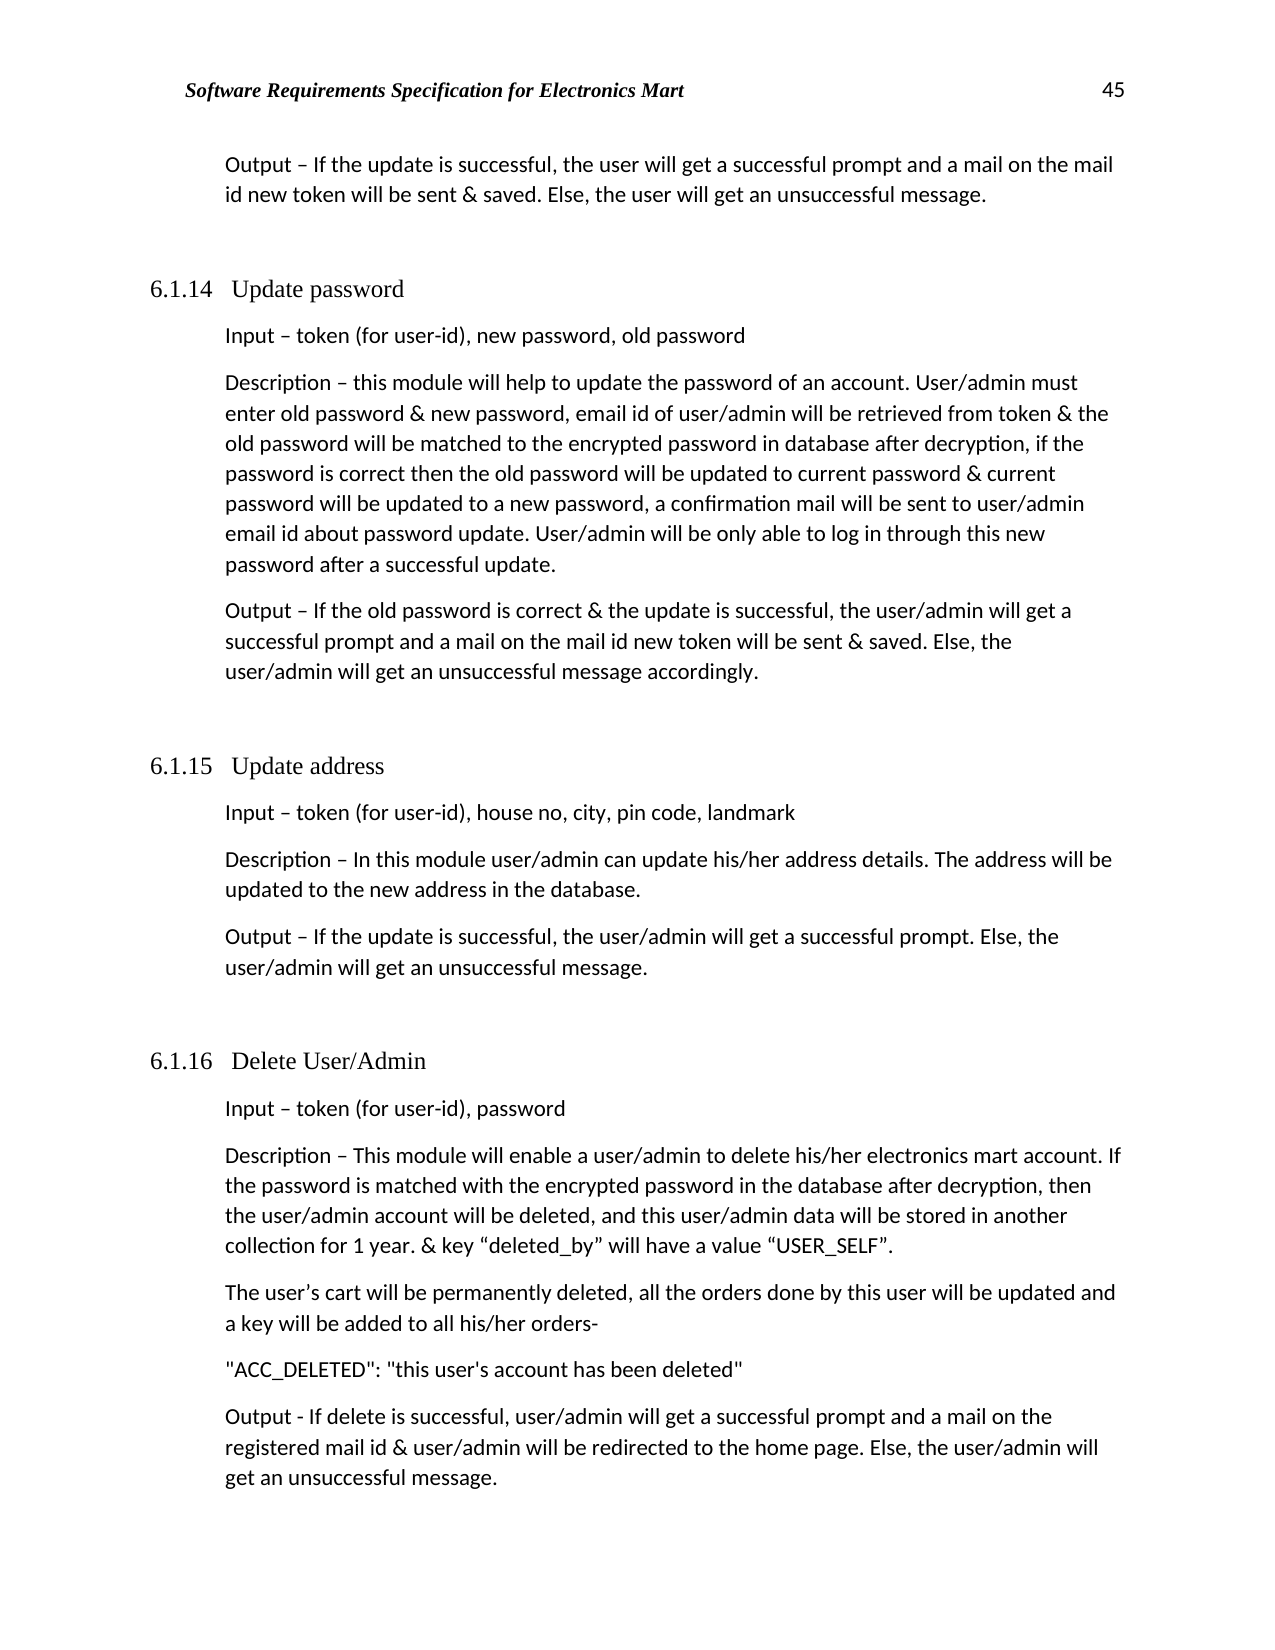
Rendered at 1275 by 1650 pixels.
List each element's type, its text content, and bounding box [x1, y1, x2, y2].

text Description – this module will help to update the password of an account. User/admin must enter old password & new password, email id of user/admin will be retrieved from token & the old password will be matched to the encrypted password in database after decryption, if the password is correct then the old password will be updated to current password & current password will be updated to a new password, a confirmation mail will be sent to user/admin email id about password update. User/admin will be only able to log in through this new password after a successful update. [225, 368, 1125, 578]
text 6.1.15 Update address [150, 751, 1125, 779]
text Output – If the update is successful, the user/admin will get a successful prompt. Else, the user/admin will get an unsuccessful message. [225, 922, 1125, 981]
text Description – This module will enable a user/admin to delete his/her electronics mart account. If the password is matched with the encrypted password in the database after decryption, then the user/admin account will be deleted, and this user/admin data will be stored in another collection for 1 year. & key “deleted_by” will have a value “USER_SELF”. [225, 1141, 1125, 1260]
text Input – token (for user-id), house no, city, pin code, landmark [225, 798, 1125, 827]
text Input – token (for user-id), new password, old password [225, 322, 1125, 350]
text Output – If the update is successful, the user will get a successful prompt and a mail on the mail id new token will be sent & saved. Else, the user will get an unsuccessful message. [225, 150, 1125, 208]
text Output - If delete is successful, user/admin will get a successful prompt and a mail on the registered mail id & user/admin will be redirected to the home page. Else, the user/admin will get an unsuccessful message. [225, 1402, 1125, 1491]
text 6.1.16 Delete User/Admin [150, 1046, 1125, 1075]
text Input – token (for user-id), password [225, 1094, 1125, 1122]
text Output – If the old password is correct & the update is successful, the user/admin will get a successful prompt and a mail on the mail id new token will be sent & saved. Else, the user/admin will get an unsuccessful message accordingly. [225, 597, 1125, 685]
text The user’s cart will be permanently deleted, all the orders done by this user will be updated and a key will be added to all his/her orders- [225, 1278, 1125, 1337]
text "ACC_DELETED": "this user's account has been deleted" [225, 1356, 1125, 1384]
text Description – In this module user/admin can update his/her address details. The address will be updated to the new address in the database. [225, 845, 1125, 904]
text 6.1.14 Update password [150, 274, 1125, 303]
